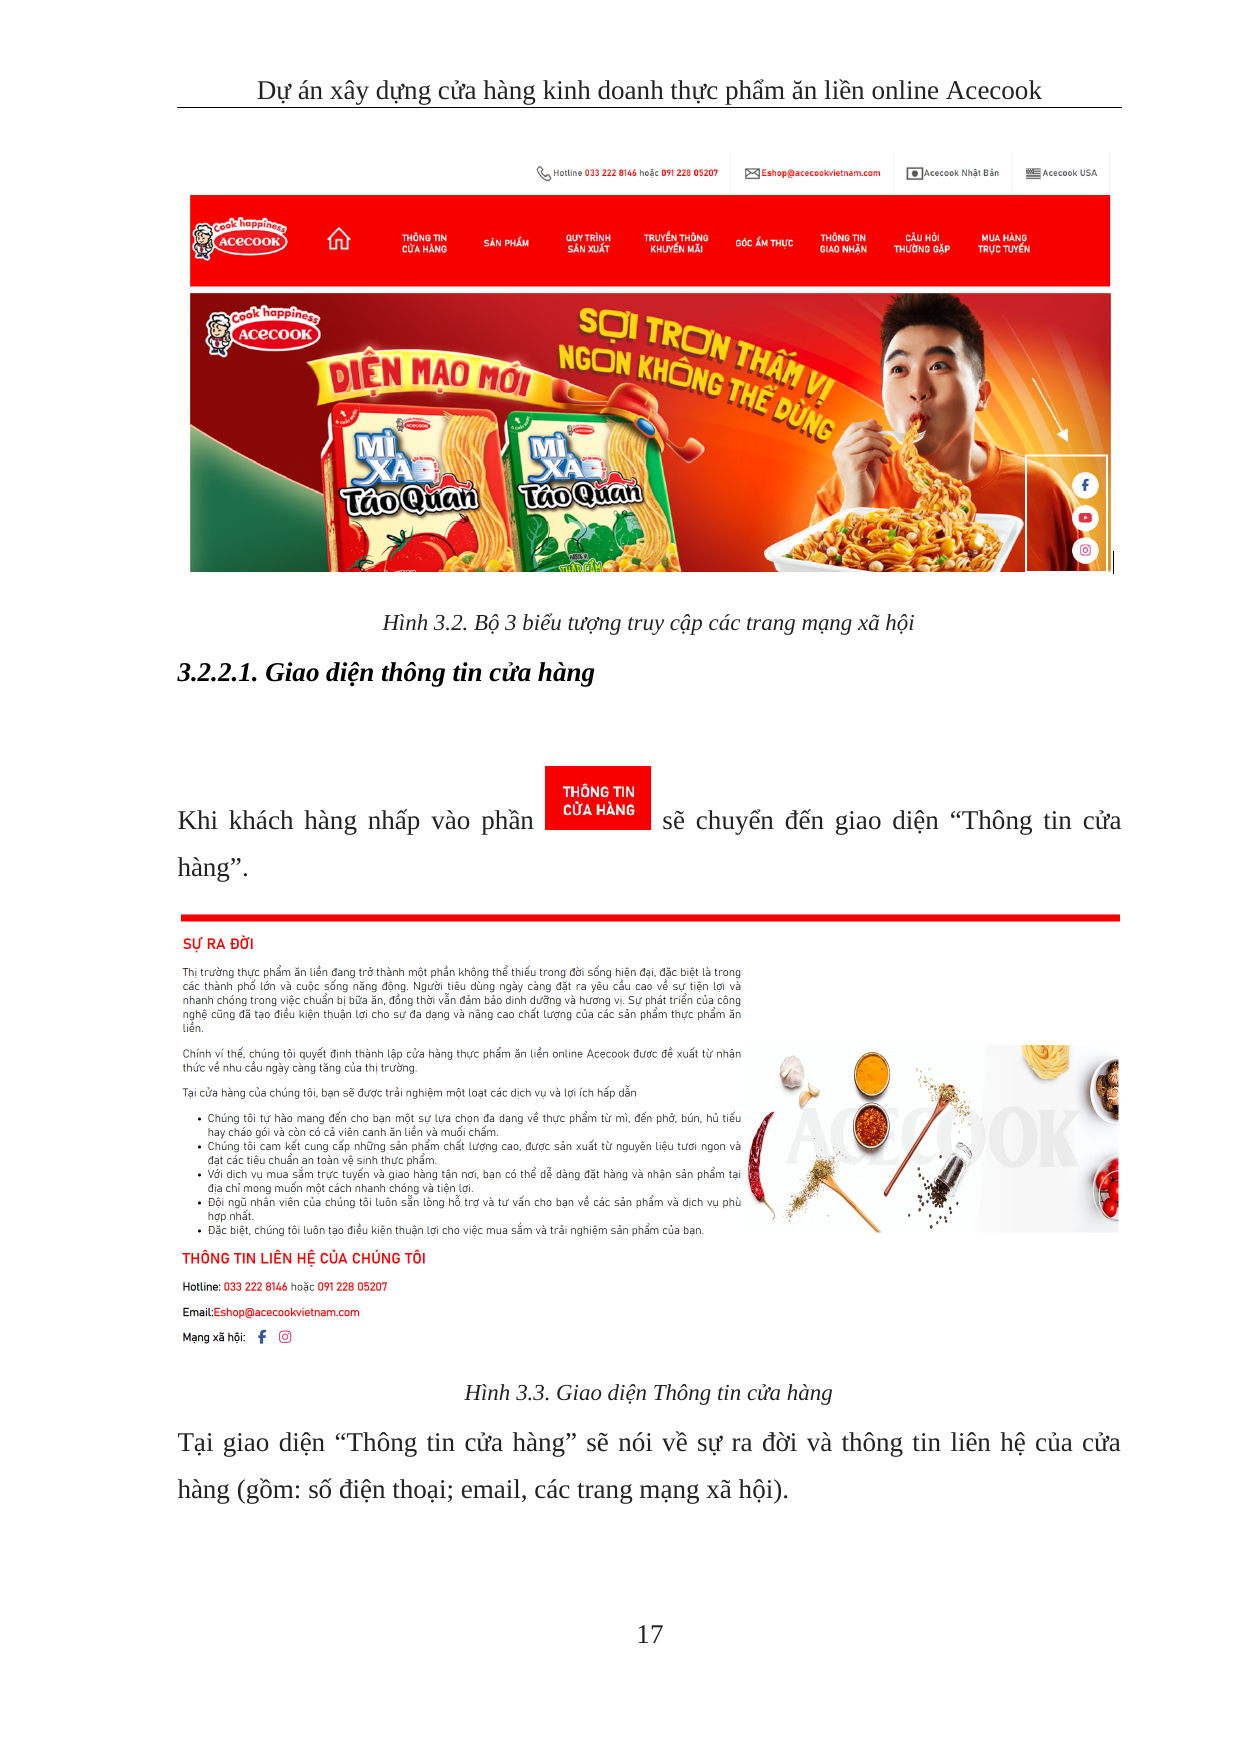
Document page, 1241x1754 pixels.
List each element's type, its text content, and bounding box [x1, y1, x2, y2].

text Tại giao diện “Thông tin cửa hàng” sẽ nói về sự ra đời và thông tin liên hệ của cửa hàng (gồm: số điện thoại; email, các trang mạng xã hội). [177, 1426, 1122, 1504]
subtitle Giao diện thông tin cửa hàng [177, 656, 1122, 687]
text Hình 3.3. Giao diện Thông tin cửa hàng [177, 1379, 1122, 1405]
picture [177, 147, 1123, 577]
picture [545, 766, 652, 830]
picture [177, 914, 1123, 1347]
text Khi khách hàng nhấp vào phần sẽ chuyển đến giao diện “Thông tin cửa hàng”. [177, 766, 1122, 882]
text Hình 3.2. Bộ 3 biểu tượng truy cập các trang mạng xã hội [177, 609, 1122, 635]
